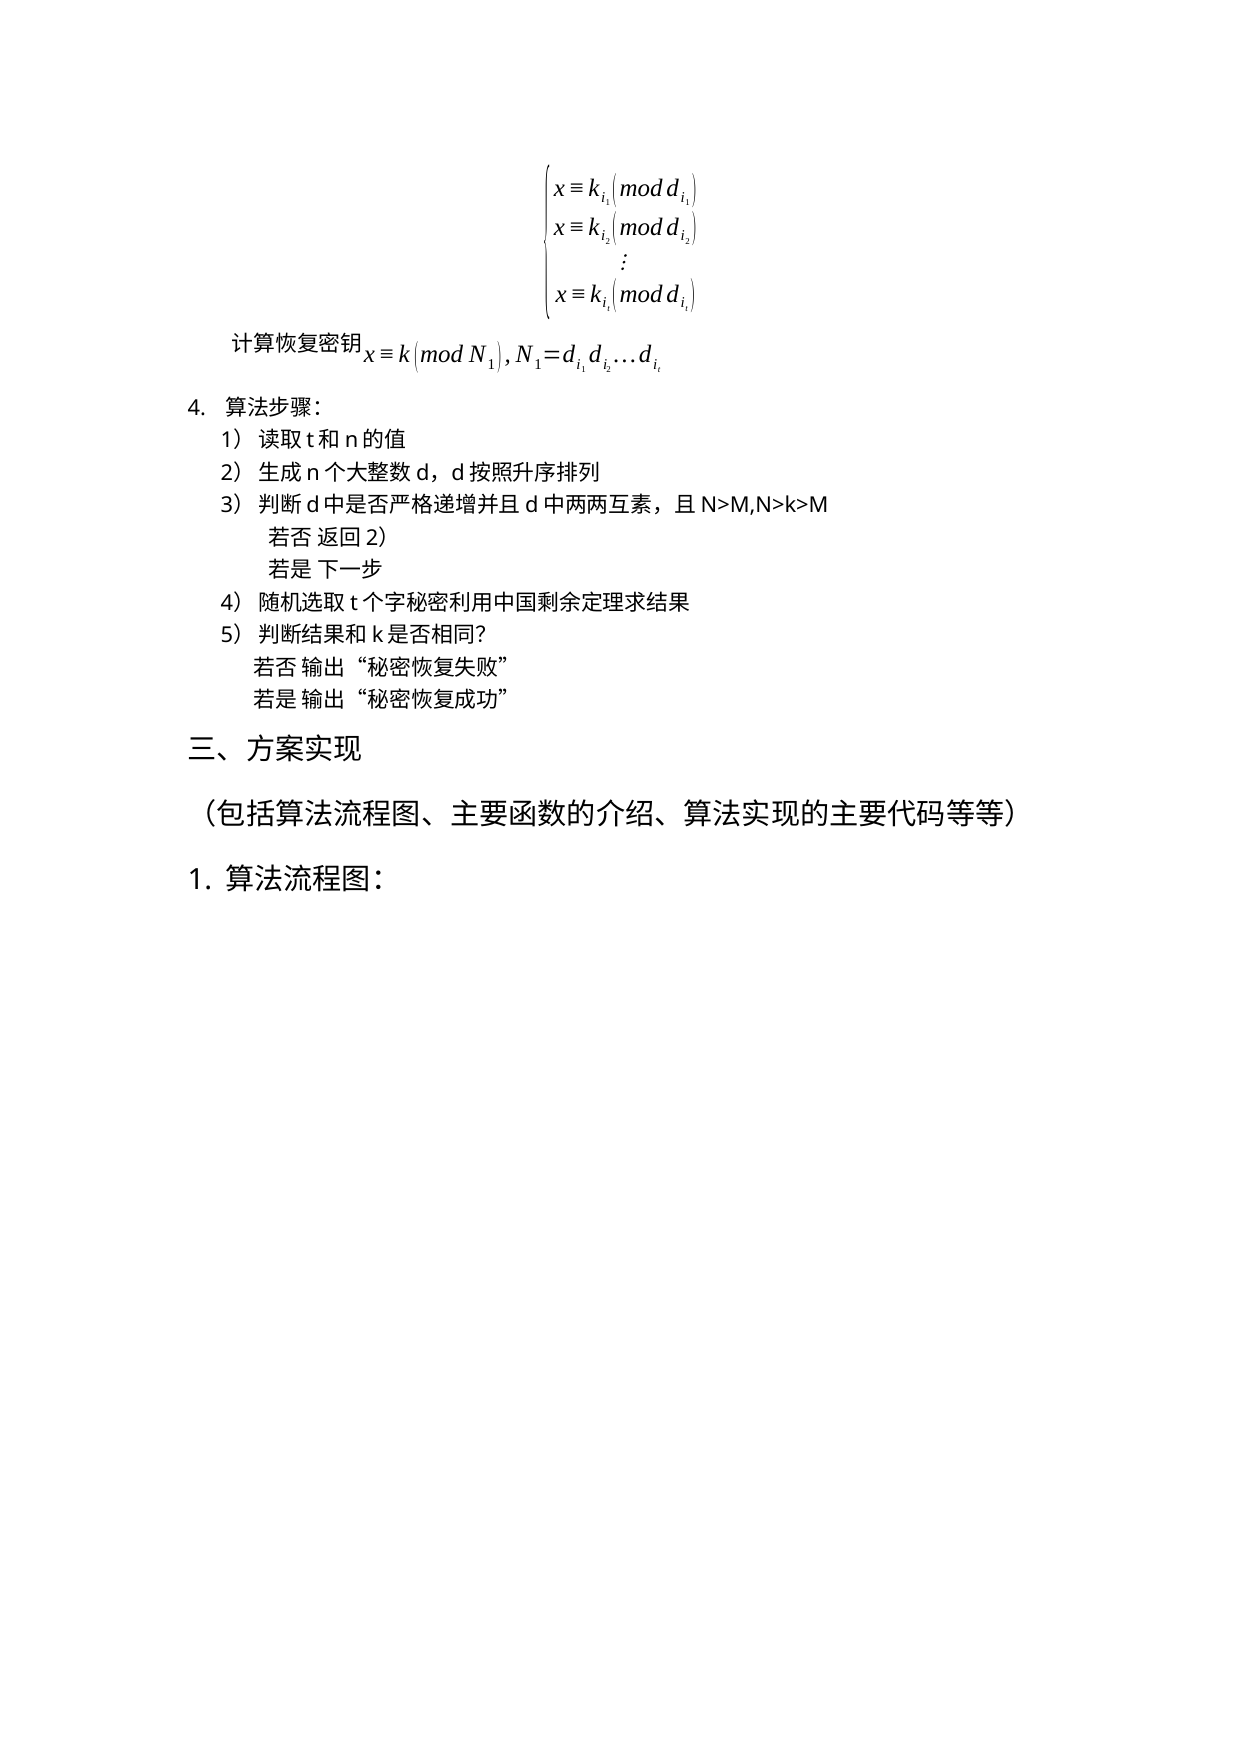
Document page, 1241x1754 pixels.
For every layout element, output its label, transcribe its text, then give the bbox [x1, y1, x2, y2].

text 若否 输出“秘密恢复失败” [187, 649, 1053, 682]
list 若是 下一步 [225, 552, 1053, 584]
text 三、方案实现 [187, 714, 1053, 779]
list 算法流程图： [187, 844, 1053, 909]
list 生成n个大整数d，d按照升序排列 [220, 454, 1053, 487]
list 算法步骤： [187, 389, 1053, 422]
list 随机选取t个字秘密利用中国剩余定理求结果 [220, 584, 1053, 617]
text 计算恢复密钥 [187, 324, 1053, 389]
list 判断结果和k是否相同？ [220, 617, 1053, 649]
list 若否 返回2） [225, 519, 1053, 552]
list 读取t和n的值 [220, 422, 1053, 454]
list 判断d中是否严格递增并且d中两两互素，且N>M,N>k>M [220, 487, 1053, 519]
text （包括算法流程图、主要函数的介绍、算法实现的主要代码等等） [187, 779, 1053, 844]
text 若是 输出“秘密恢复成功” [187, 682, 1053, 714]
